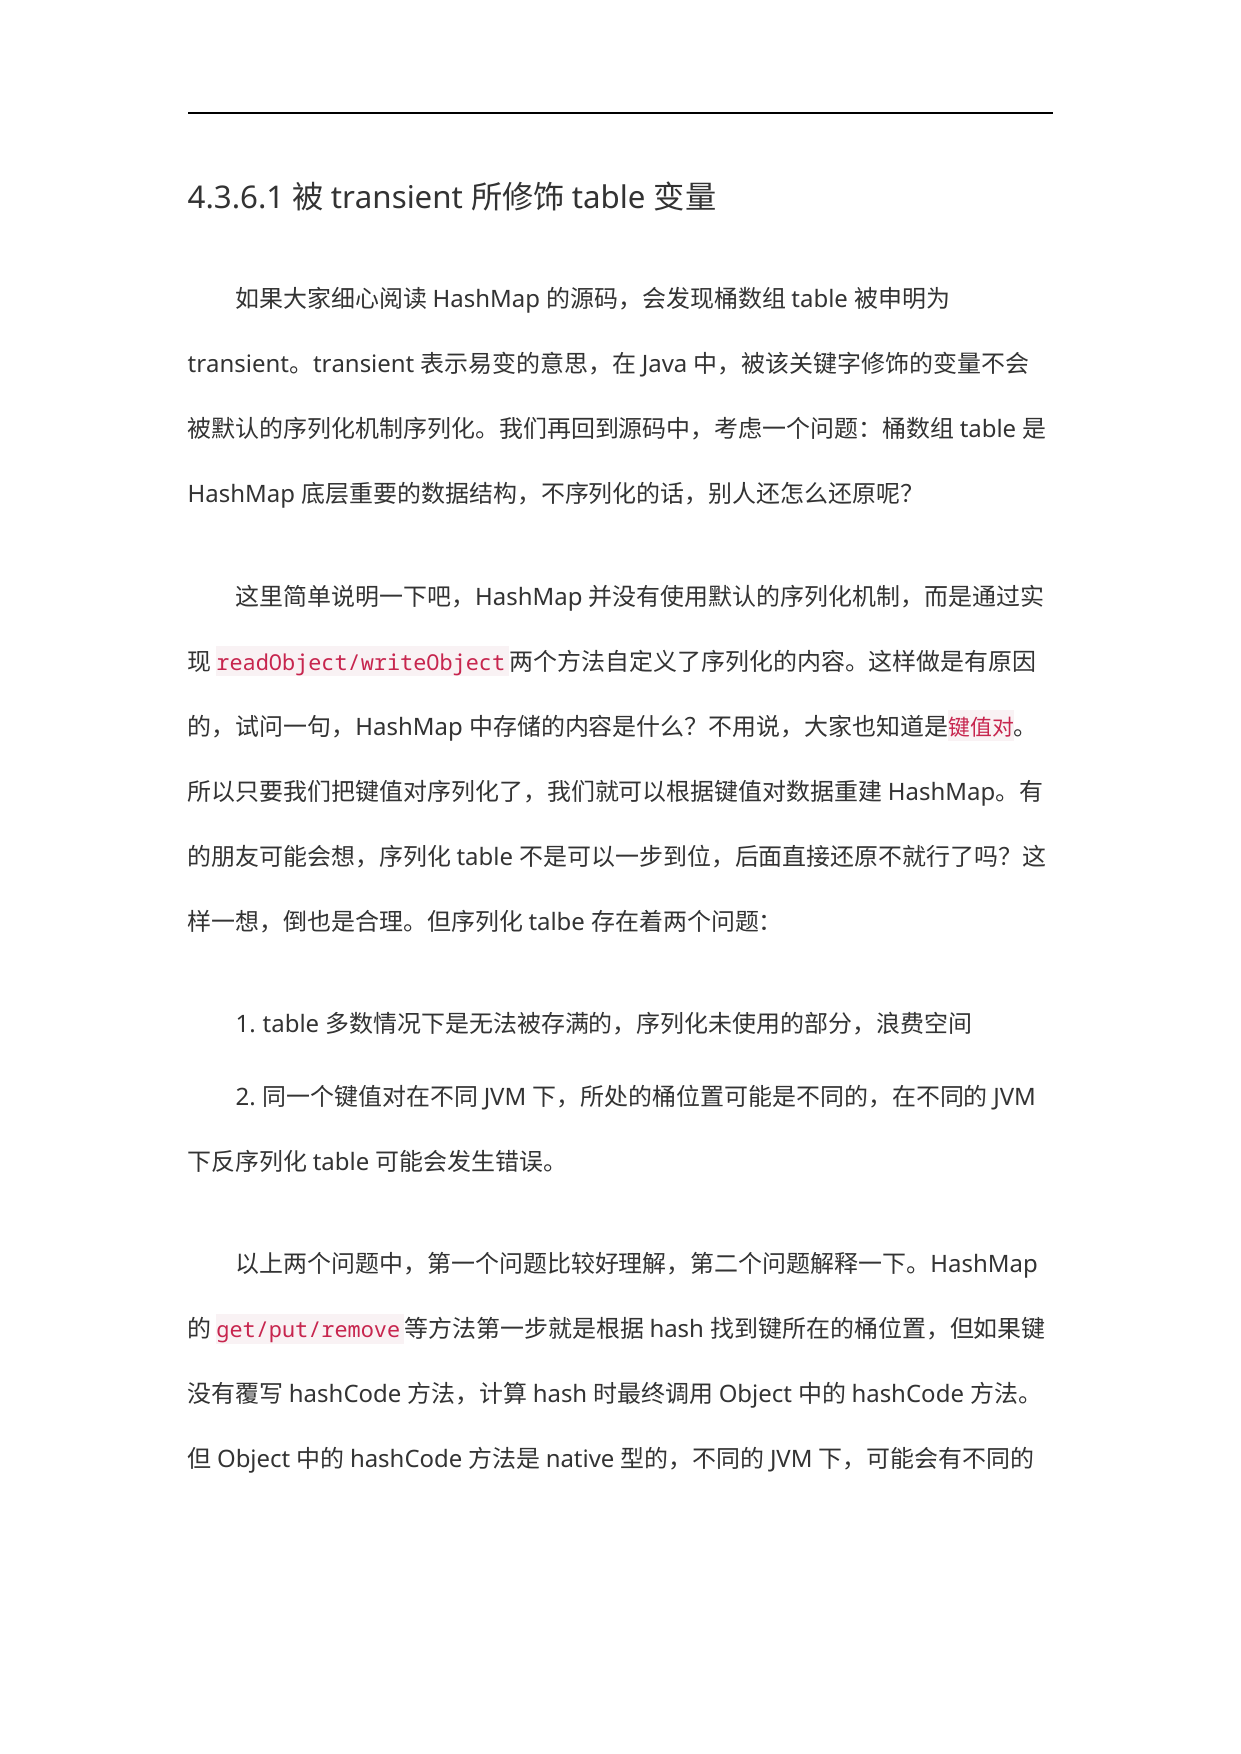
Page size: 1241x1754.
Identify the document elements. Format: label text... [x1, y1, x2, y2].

list table 多数情况下是无法被存满的，序列化未使用的部分，浪费空间 [187, 989, 1053, 1054]
text 如果大家细心阅读 HashMap 的源码，会发现桶数组 table 被申明为 transient。transient 表示易变的意思，在 Java 中，被该关键字修饰的变量不会被默认的序列化机制序列化。我们再回到源码中，考虑一个问题：桶数组 table 是 HashMap 底层重要的数据结构，不序列化的话，别人还怎么还原呢？ [187, 264, 1053, 524]
subtitle 被 transient 所修饰 table 变量 [187, 162, 1053, 227]
list 同一个键值对在不同 JVM 下，所处的桶位置可能是不同的，在不同的 JVM 下反序列化 table 可能会发生错误。 [187, 1062, 1053, 1192]
text 这里简单说明一下吧，HashMap 并没有使用默认的序列化机制，而是通过实现readObject/writeObject两个方法自定义了序列化的内容。这样做是有原因的，试问一句，HashMap 中存储的内容是什么？不用说，大家也知道是键值对。所以只要我们把键值对序列化了，我们就可以根据键值对数据重建 HashMap。有的朋友可能会想，序列化 table 不是可以一步到位，后面直接还原不就行了吗？这样一想，倒也是合理。但序列化 talbe 存在着两个问题： [187, 562, 1053, 952]
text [187, 1229, 1053, 1489]
